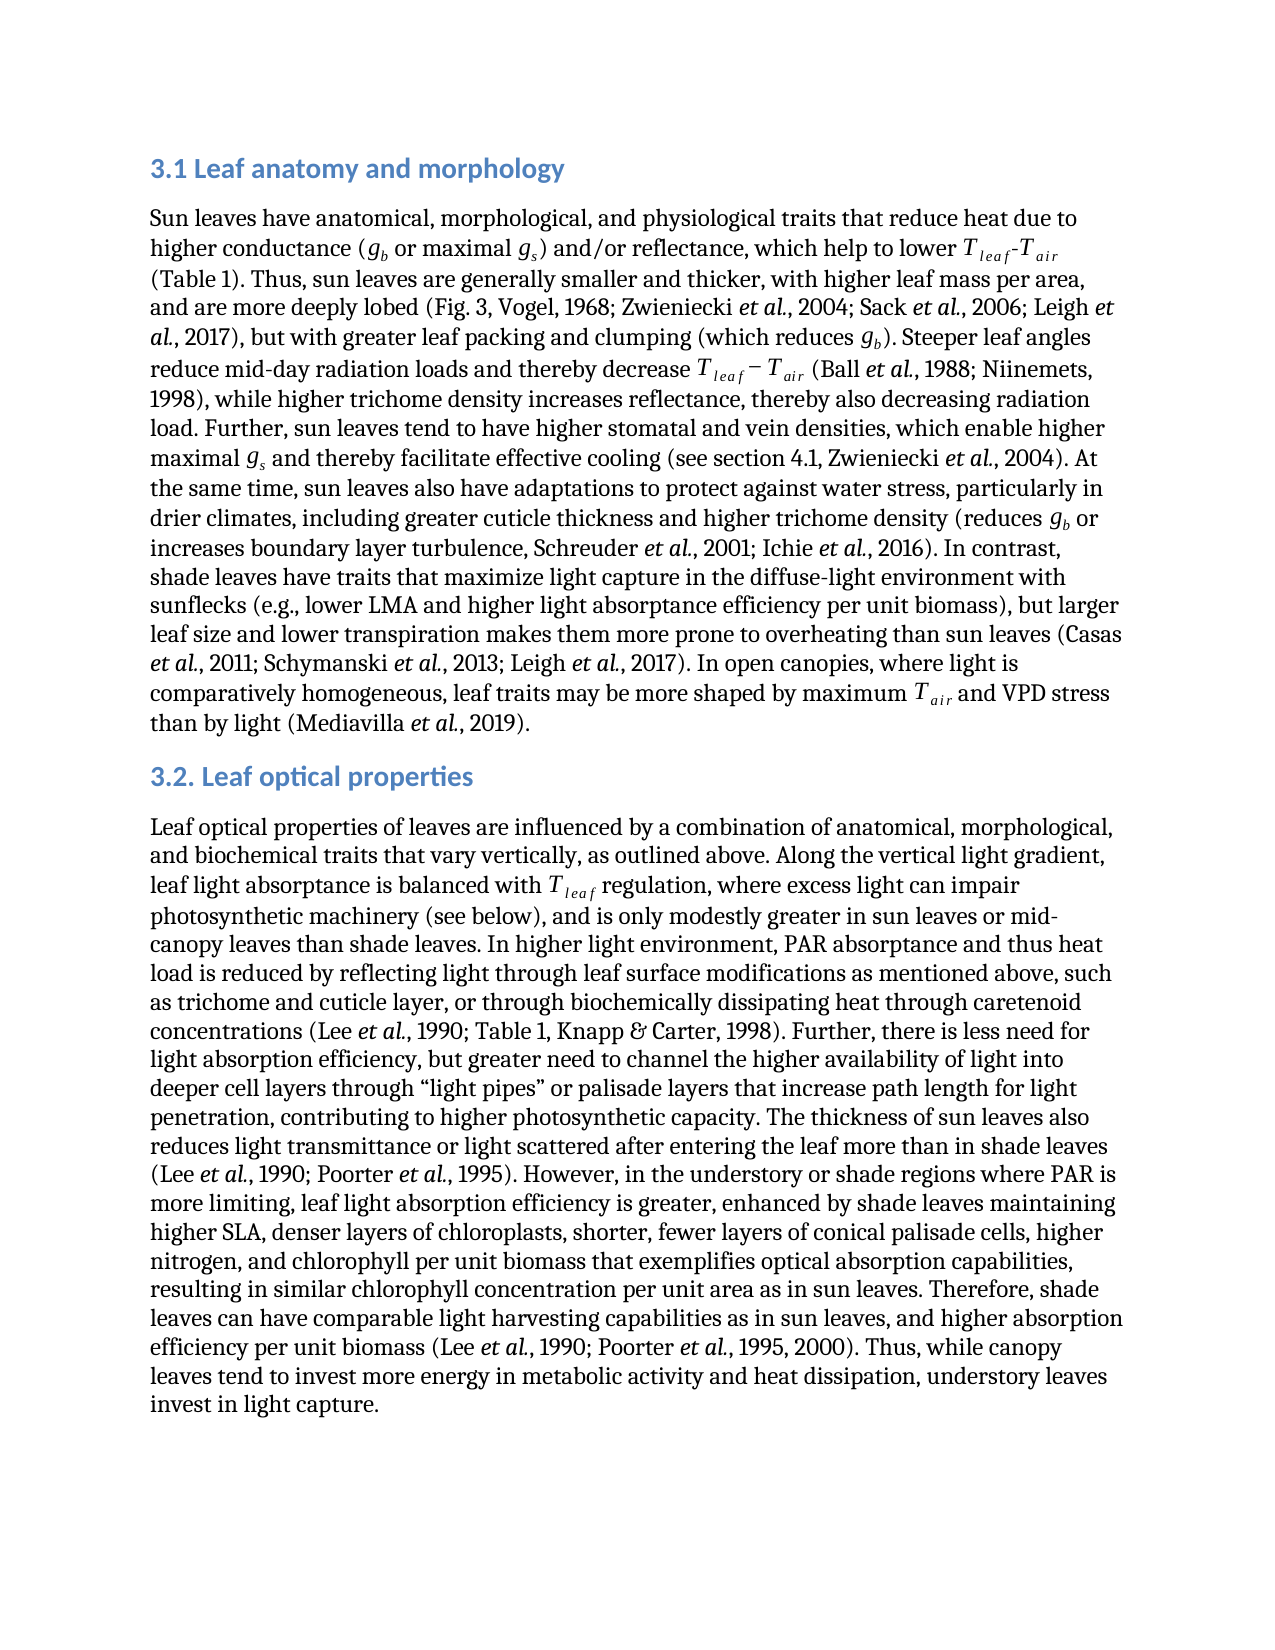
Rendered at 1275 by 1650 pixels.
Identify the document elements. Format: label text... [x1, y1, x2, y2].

subtitle 3.1 Leaf anatomy and morphology [150, 150, 1125, 186]
subtitle 3.2. Leaf optical properties [150, 758, 1125, 794]
text Leaf optical properties of leaves are influenced by a combination of anatomical, morphological, and biochemical traits that vary vertically, as outlined above. Along the vertical light gradient, leaf light absorptance is balanced with regulation, where excess light can impair photosynthetic machinery (see below), and is only modestly greater in sun leaves or mid-canopy leaves than shade leaves. In higher light environment, PAR absorptance and thus heat load is reduced by reflecting light through leaf surface modifications as mentioned above, such as trichome and cuticle layer, or through biochemically dissipating heat through caretenoid concentrations (Lee et al., 1990; Table 1, Knapp & Carter, 1998). Further, there is less need for light absorption efficiency, but greater need to channel the higher availability of light into deeper cell layers through “light pipes” or palisade layers that increase path length for light penetration, contributing to higher photosynthetic capacity. The thickness of sun leaves also reduces light transmittance or light scattered after entering the leaf more than in shade leaves (Lee et al., 1990; Poorter et al., 1995). However, in the understory or shade regions where PAR is more limiting, leaf light absorption efficiency is greater, enhanced by shade leaves maintaining higher SLA, denser layers of chloroplasts, shorter, fewer layers of conical palisade cells, higher nitrogen, and chlorophyll per unit biomass that exemplifies optical absorption capabilities, resulting in similar chlorophyll concentration per unit area as in sun leaves. Therefore, shade leaves can have comparable light harvesting capabilities as in sun leaves, and higher absorption efficiency per unit biomass (Lee et al., 1990; Poorter et al., 1995, 2000). Thus, while canopy leaves tend to invest more energy in metabolic activity and heat dissipation, understory leaves invest in light capture. [150, 813, 1125, 1419]
text Sun leaves have anatomical, morphological, and physiological traits that reduce heat due to higher conductance ( or maximal ) and/or reflectance, which help to lower - (Table 1). Thus, sun leaves are generally smaller and thicker, with higher leaf mass per area, and are more deeply lobed (Fig. 3, Vogel, 1968; Zwieniecki et al., 2004; Sack et al., 2006; Leigh et al., 2017), but with greater leaf packing and clumping (which reduces ). Steeper leaf angles reduce mid-day radiation loads and thereby decrease (Ball et al., 1988; Niinemets, 1998), while higher trichome density increases reflectance, thereby also decreasing radiation load. Further, sun leaves tend to have higher stomatal and vein densities, which enable higher maximal and thereby facilitate effective cooling (see section 4.1, Zwieniecki et al., 2004). At the same time, sun leaves also have adaptations to protect against water stress, particularly in drier climates, including greater cuticle thickness and higher trichome density (reduces or increases boundary layer turbulence, Schreuder et al., 2001; Ichie et al., 2016). In contrast, shade leaves have traits that maximize light capture in the diffuse-light environment with sunflecks (e.g., lower LMA and higher light absorptance efficiency per unit biomass), but larger leaf size and lower transpiration makes them more prone to overheating than sun leaves (Casas et al., 2011; Schymanski et al., 2013; Leigh et al., 2017). In open canopies, where light is comparatively homogeneous, leaf traits may be more shaped by maximum and VPD stress than by light (Mediavilla et al., 2019). [150, 204, 1125, 737]
